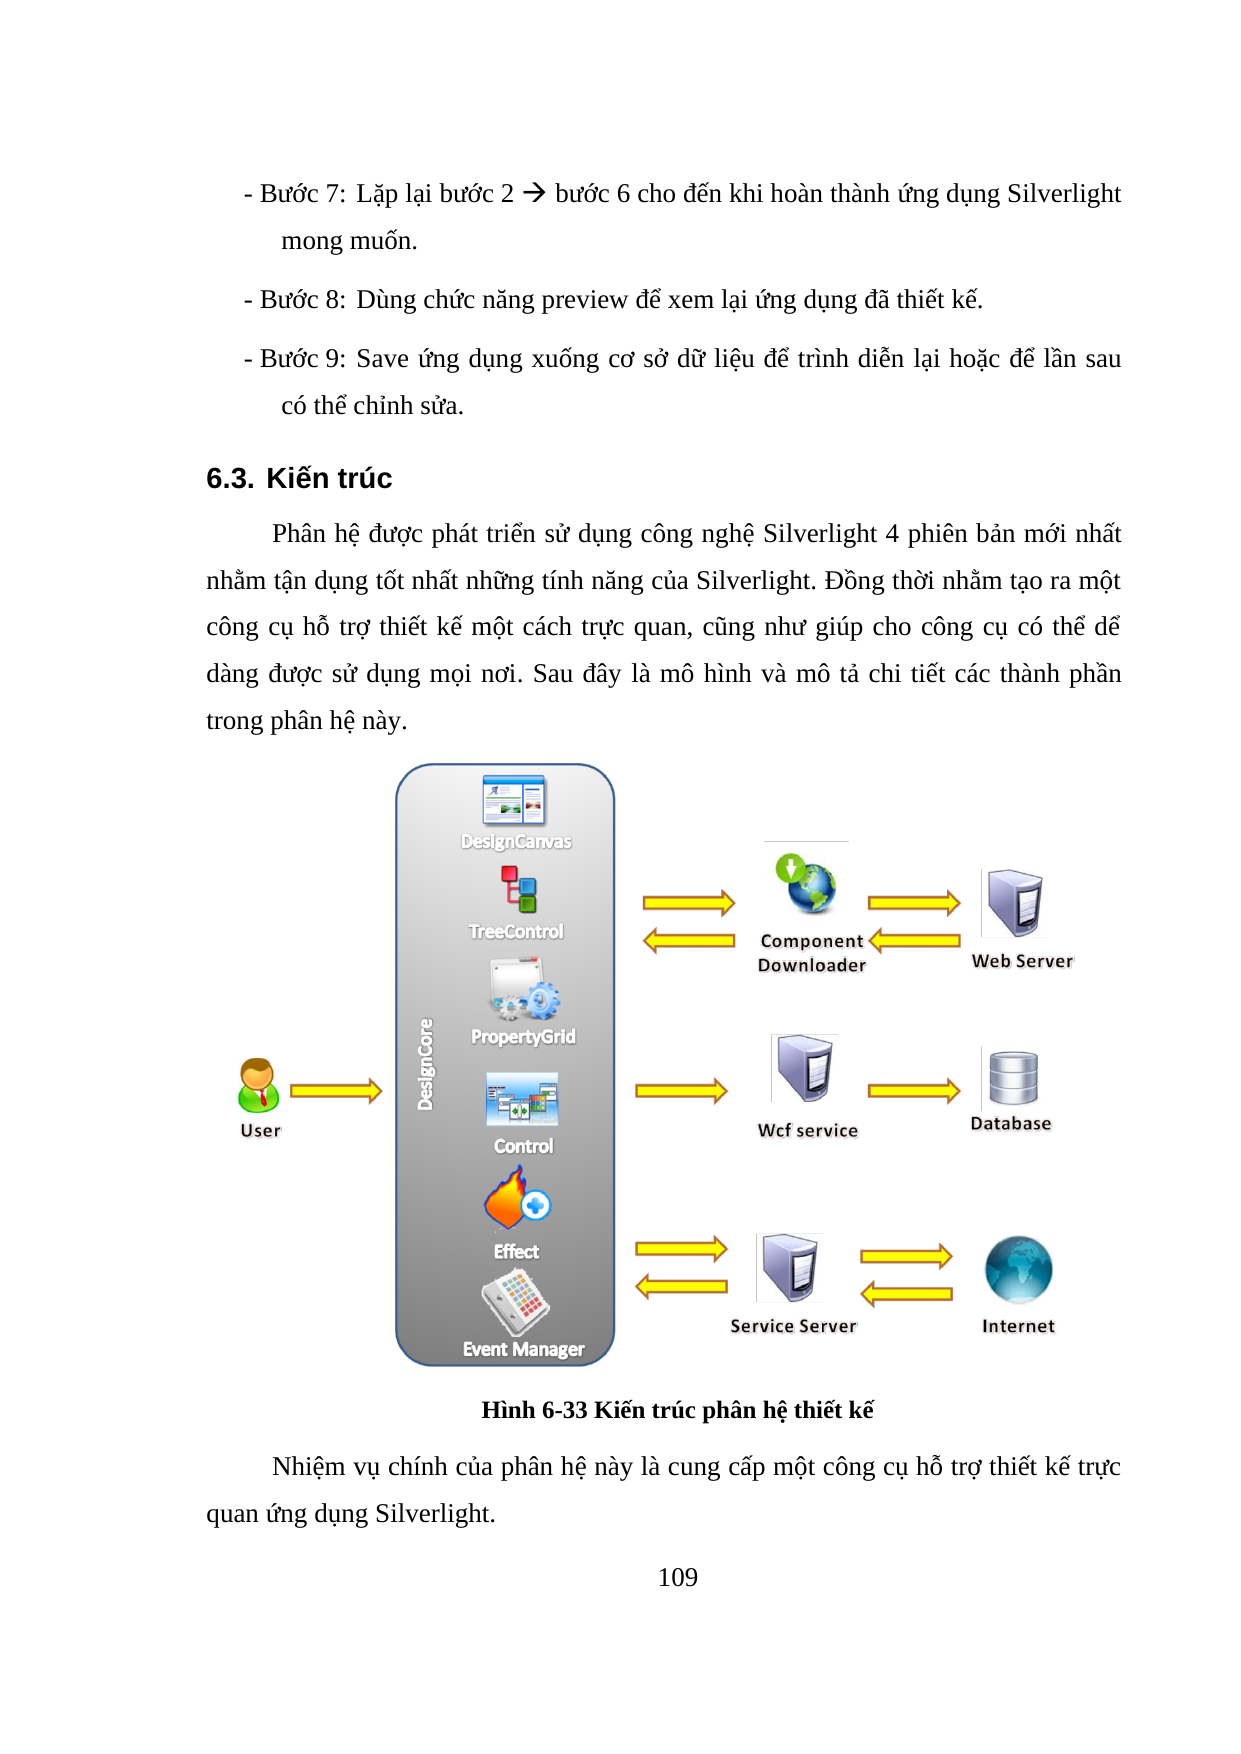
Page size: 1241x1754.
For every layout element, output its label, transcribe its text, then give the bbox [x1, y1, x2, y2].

text Dùng chức năng preview để xem lại ứng dụng đã thiết kế. [244, 283, 1122, 314]
picture [226, 763, 1102, 1367]
text Phân hệ được phát triển sử dụng công nghệ Silverlight 4 phiên bản mới nhất nhằm tận dụng tốt nhất những tính năng của Silverlight. Đồng thời nhằm tạo ra một công cụ hỗ trợ thiết kế một cách trực quan, cũng như giúp cho công cụ có thể dể dàng được sử dụng mọi nơi. Sau đây là mô hình và mô tả chi tiết các thành phần trong phân hệ này. [206, 517, 1122, 735]
list Save ứng dụng xuống cơ sở dữ liệu để trình diễn lại hoặc để lần sau có thể chỉnh sửa. [244, 342, 1122, 420]
text Nhiệm vụ chính của phân hệ này là cung cấp một công cụ hỗ trợ thiết kế trực quan ứng dụng Silverlight. [206, 1450, 1122, 1528]
text Lặp lại bước 2 bước 6 cho đến khi hoàn thành ứng dụng Silverlight mong muốn. [244, 177, 1122, 255]
subtitle Kiến trúc [206, 461, 1122, 494]
